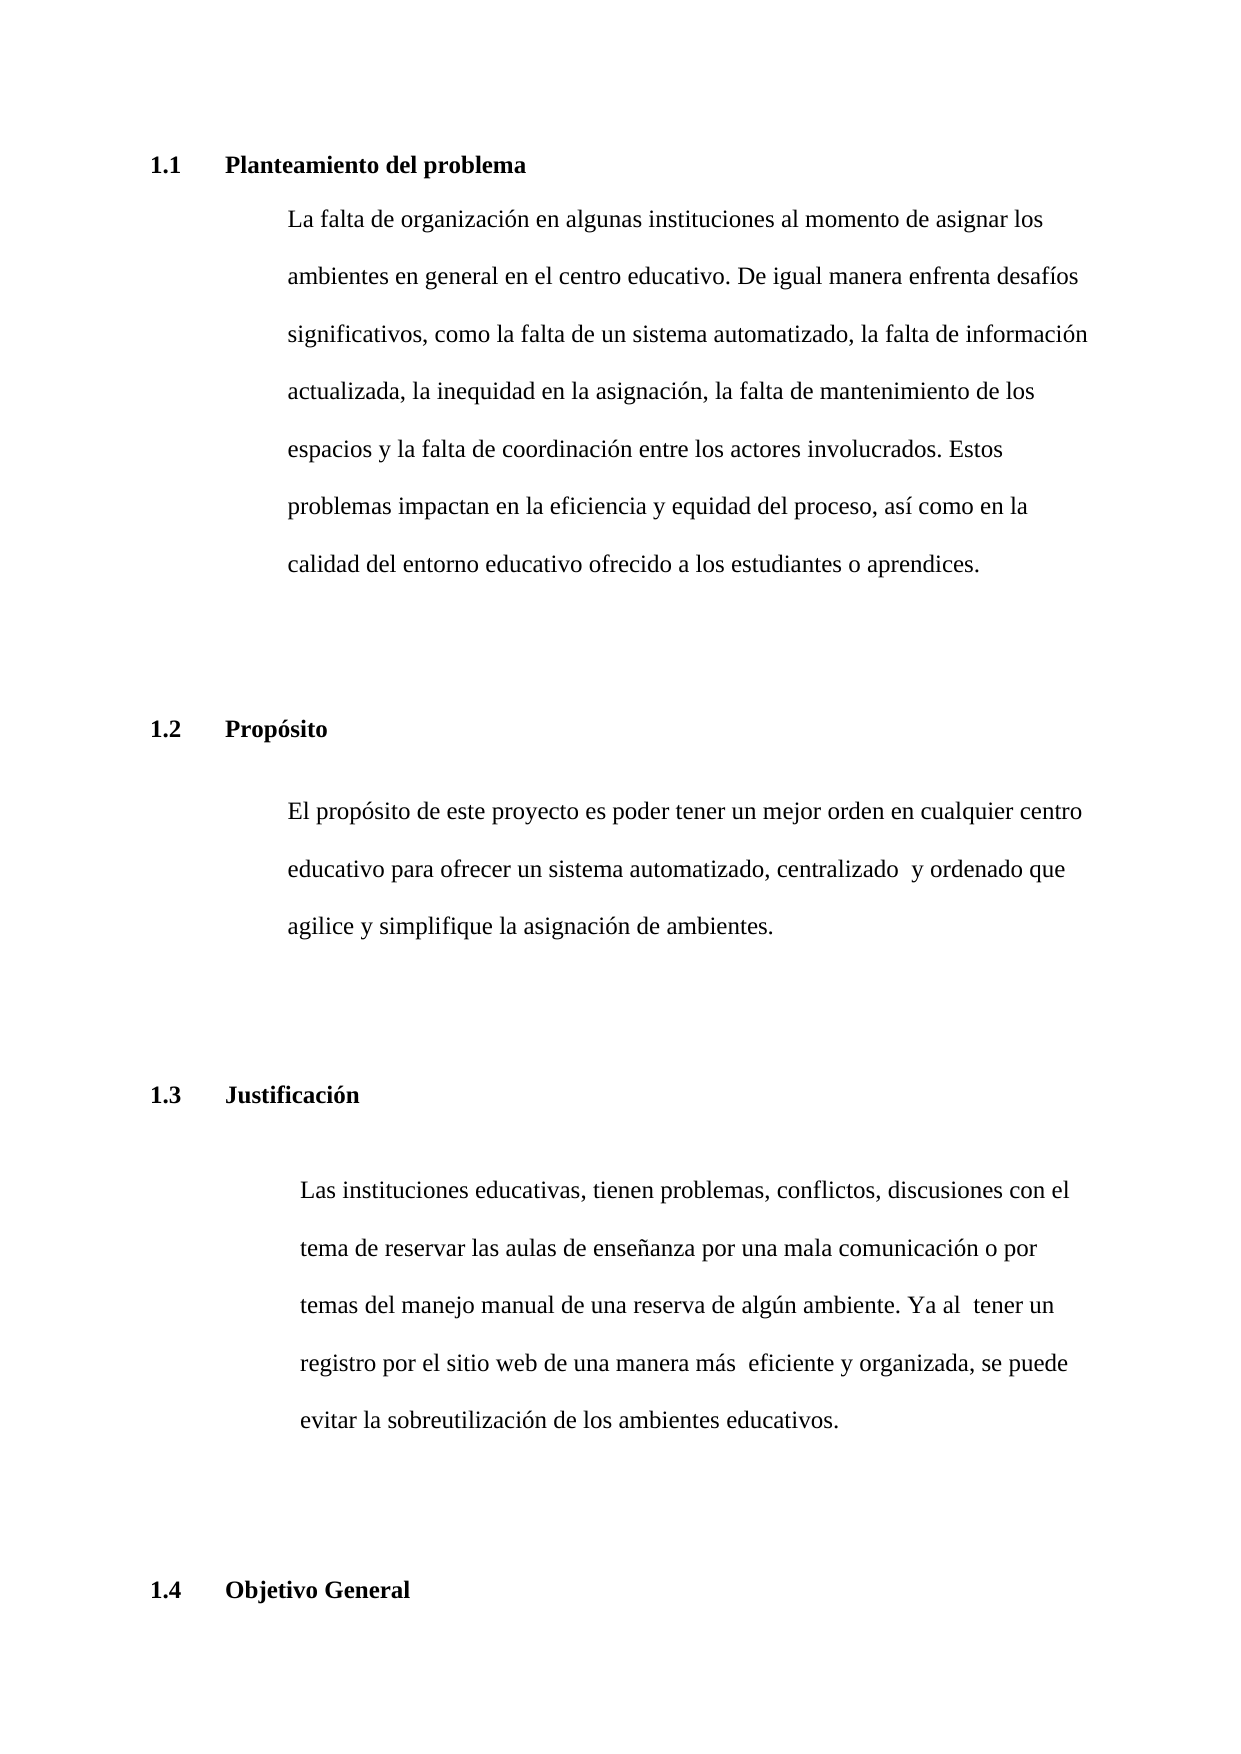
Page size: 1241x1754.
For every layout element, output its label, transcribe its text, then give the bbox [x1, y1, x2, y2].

text 1.2 Propósito [150, 714, 1090, 742]
subtitle 1.3 Justificación [150, 1080, 1090, 1109]
subtitle 1.4 Objetivo General [150, 1575, 1090, 1603]
subtitle 1.1 Planteamiento del problema [150, 150, 1090, 179]
text El propósito de este proyecto es poder tener un mejor orden en cualquier centro educativo para ofrecer un sistema automatizado, centralizado y ordenado que agilice y simplifique la asignación de ambientes. [287, 796, 1090, 940]
text Las instituciones educativas, tienen problemas, conflictos, discusiones con el tema de reservar las aulas de enseñanza por una mala comunicación o por temas del manejo manual de una reserva de algún ambiente. Ya al tener un registro por el sitio web de una manera más eficiente y organizada, se puede evitar la sobreutilización de los ambientes educativos. [300, 1176, 1090, 1434]
text La falta de organización en algunas instituciones al momento de asignar los ambientes en general en el centro educativo. De igual manera enfrenta desafíos significativos, como la falta de un sistema automatizado, la falta de información actualizada, la inequidad en la asignación, la falta de mantenimiento de los espacios y la falta de coordinación entre los actores involucrados. Estos problemas impactan en la eficiencia y equidad del proceso, así como en la calidad del entorno educativo ofrecido a los estudiantes o aprendices. [287, 204, 1090, 577]
